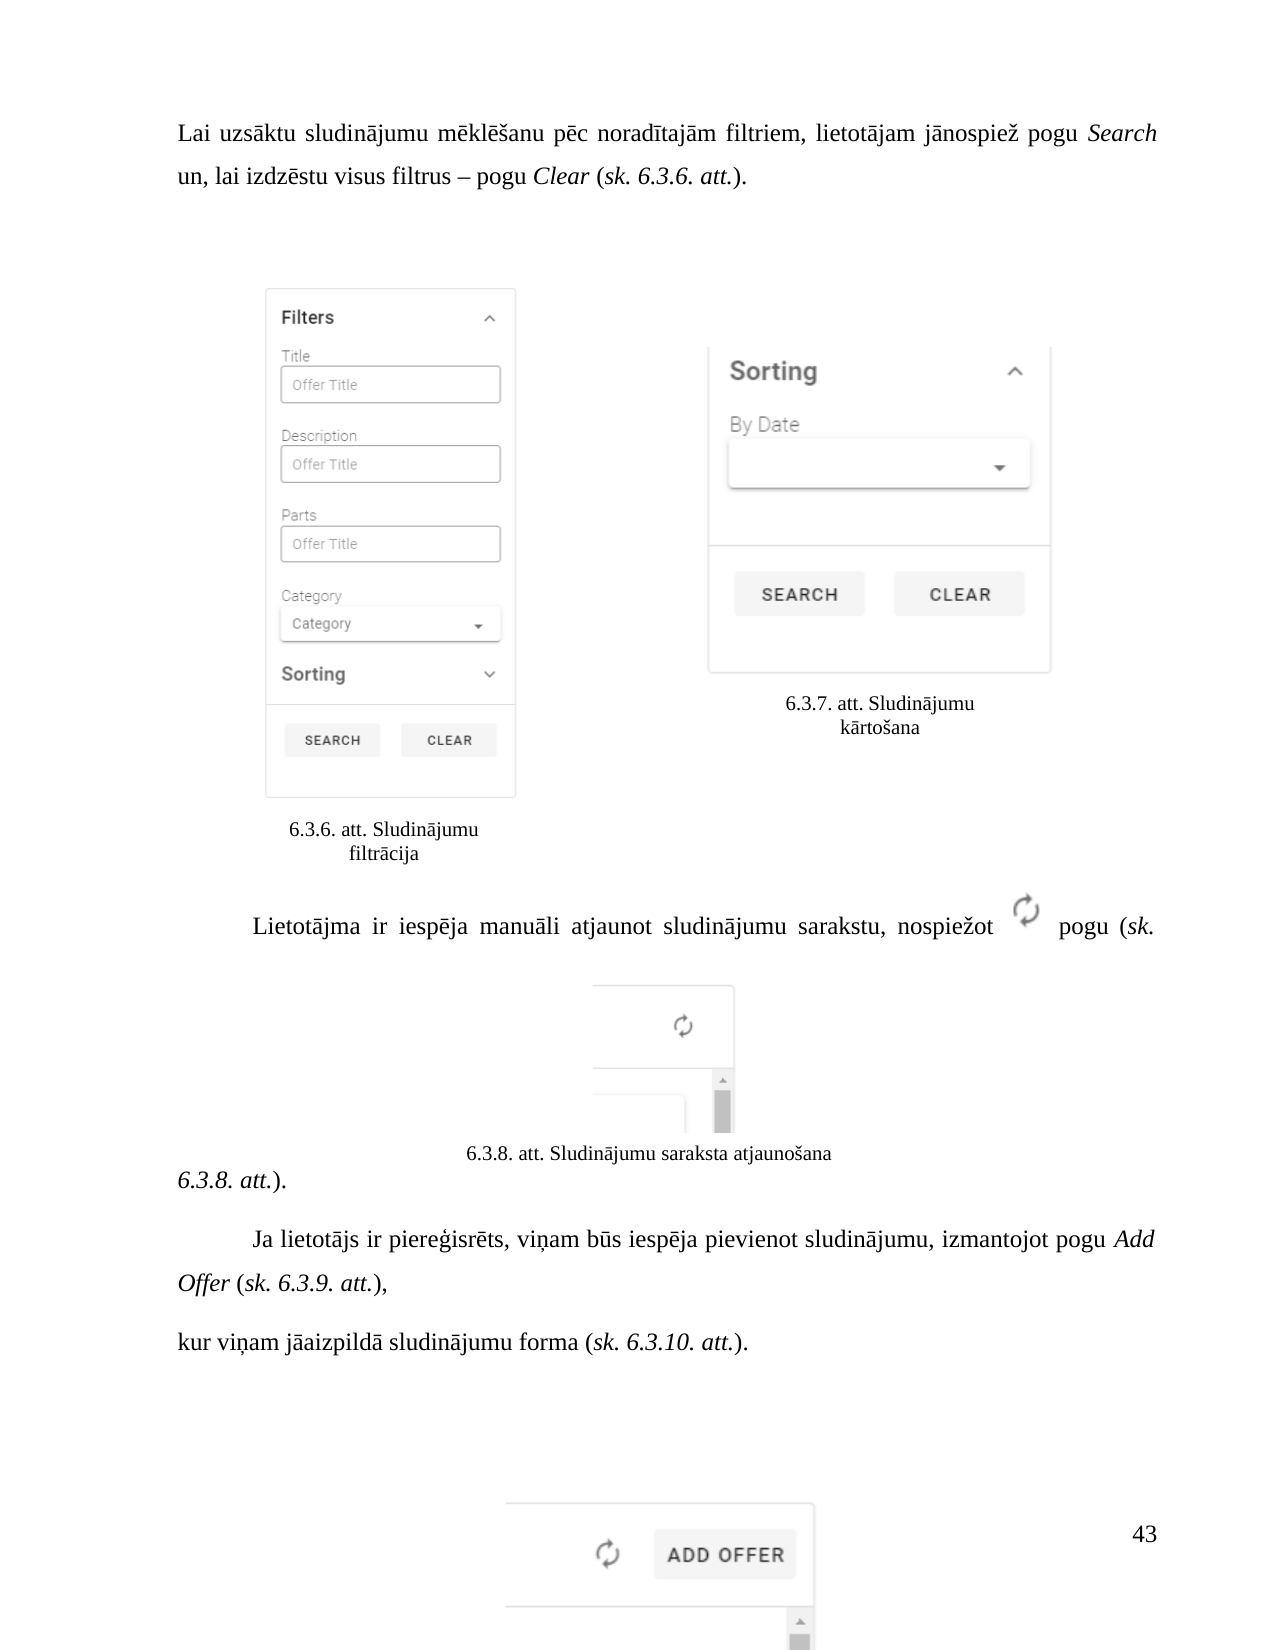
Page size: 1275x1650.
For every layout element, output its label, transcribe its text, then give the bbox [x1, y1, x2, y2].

text Ja lietotājs ir piereģisrēts, viņam būs iespēja pievienot sludinājumu, izmantojot pogu Add Offer (sk. 6.3.9. att.), [177, 999, 1157, 1250]
text Lai uzsāktu sludinājumu mēklēšanu pēc noradītajām filtriem, lietotājam jānospiež pogu Search un, lai izdzēstu visus filtrus – pogu Clear (sk. 6.3.6. att.). [177, 118, 1157, 190]
text kur viņam jāaizpildā sludinājumu forma (sk. 6.3.10. att.). [177, 1281, 1157, 1516]
text Lietotājma ir iespēja manuāli atjaunot sludinājumu sarakstu, nospiežot pogu (sk. 6.3.8. att.). [177, 281, 1157, 968]
picture [505, 1280, 829, 1443]
picture [592, 980, 742, 1133]
picture [1011, 892, 1039, 927]
picture [261, 280, 525, 806]
